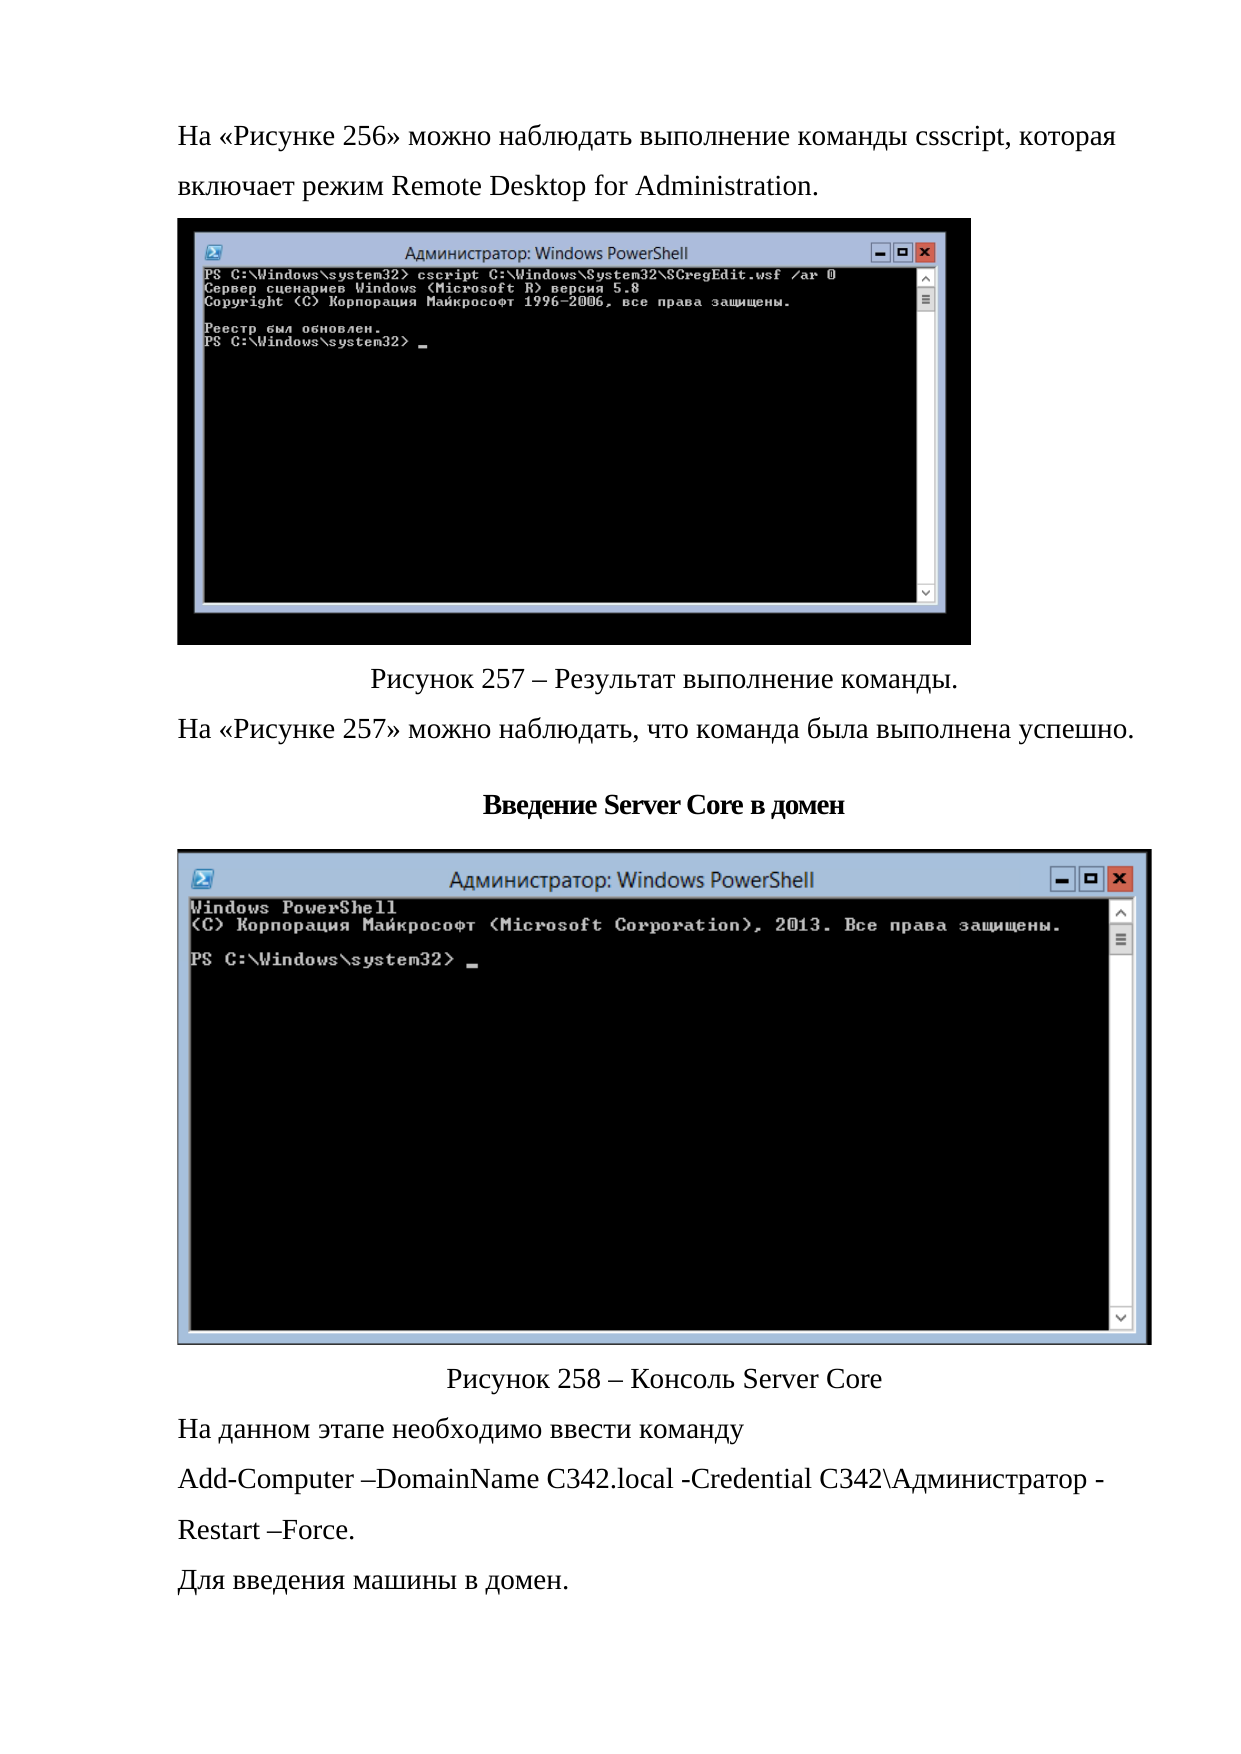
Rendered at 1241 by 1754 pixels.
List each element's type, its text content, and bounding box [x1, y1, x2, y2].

text На данном этапе необходимо ввести команду [177, 1411, 1152, 1445]
text Для введения машины в домен. [177, 1562, 1152, 1596]
picture [177, 849, 1152, 1345]
text Add-Computer –DomainName C342.local -Credential C342\Администратор -Restart –Force. [177, 1462, 1152, 1545]
text Рисунок 258 – Консоль Server Core [177, 1361, 1152, 1394]
picture [177, 218, 971, 645]
subtitle Введение Server Core в домен [177, 787, 1152, 821]
text На «Рисунке 257» можно наблюдать, что команда была выполнена успешно. [177, 712, 1152, 745]
text Рисунок 257 – Результат выполнение команды. [177, 661, 1152, 695]
